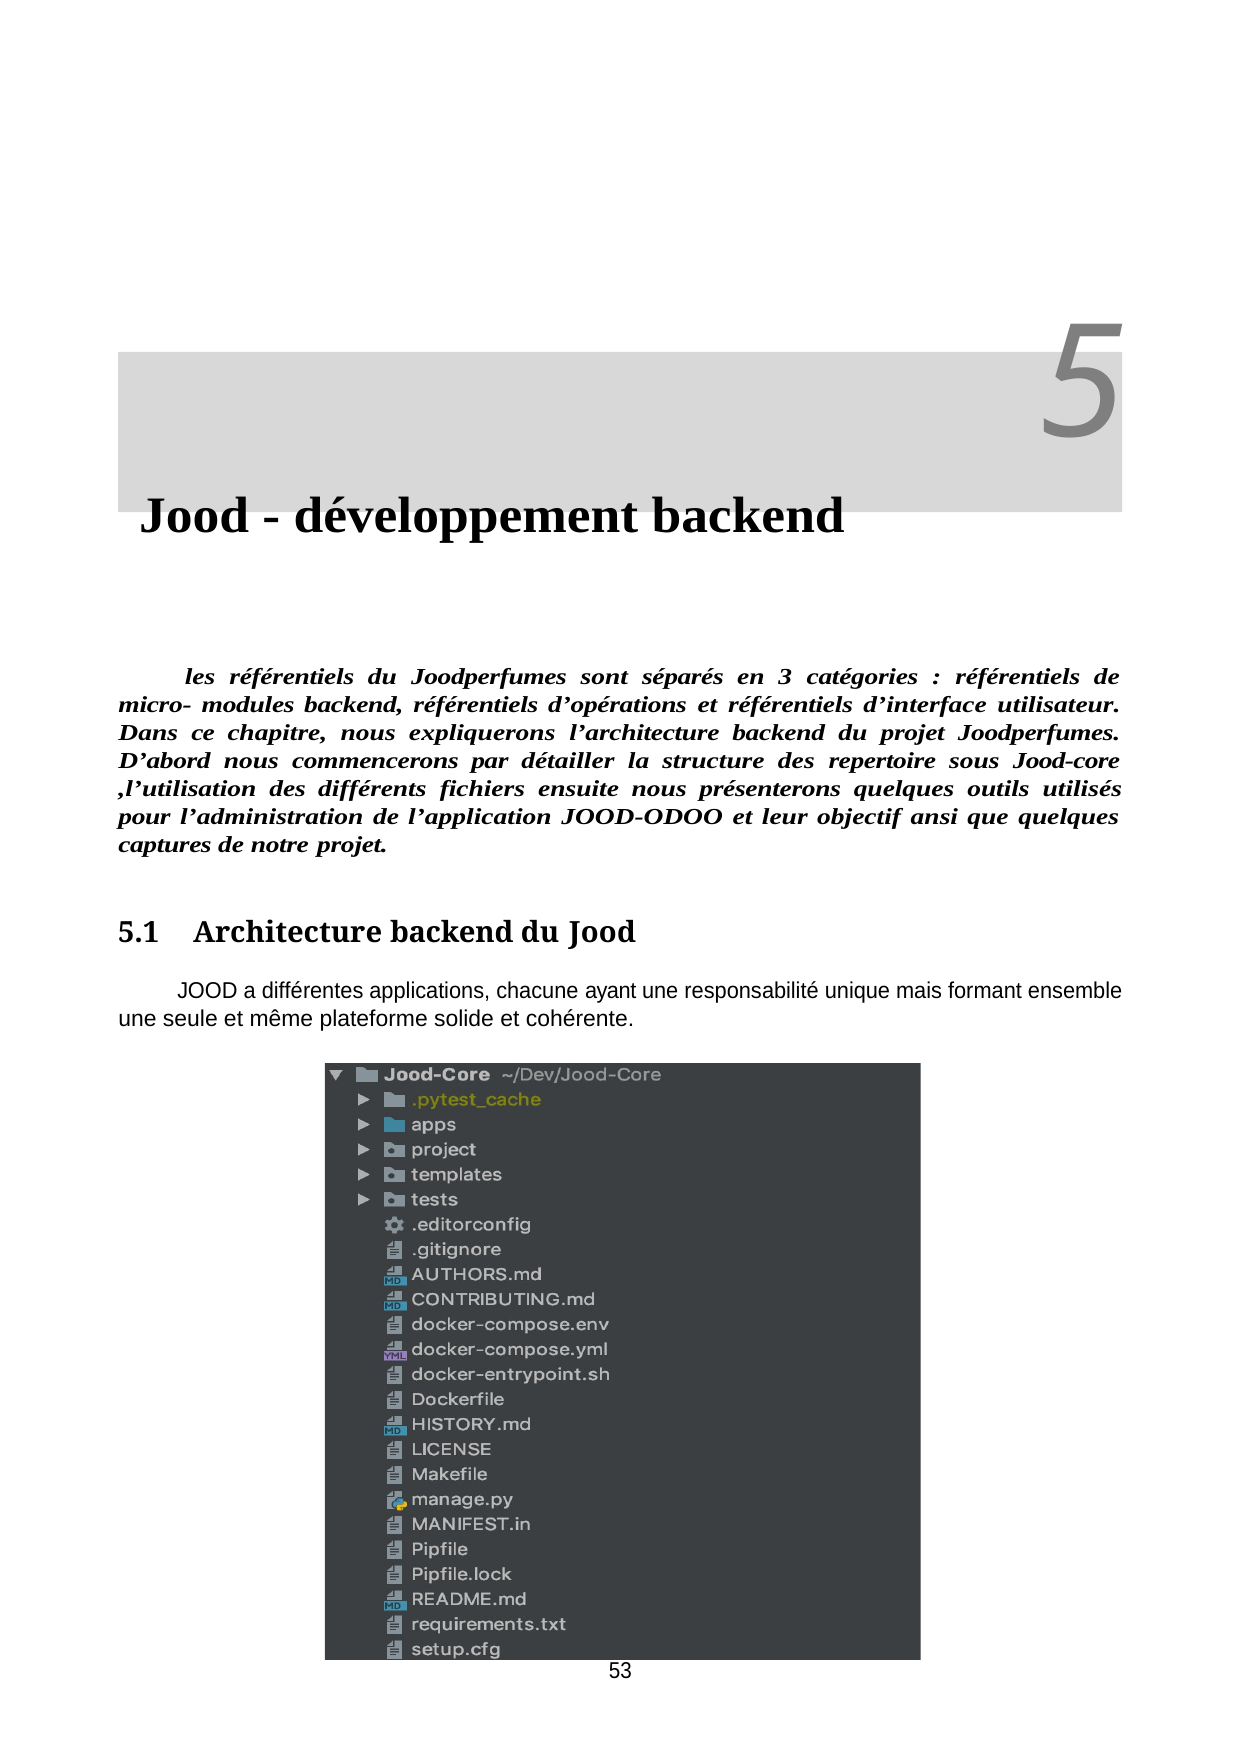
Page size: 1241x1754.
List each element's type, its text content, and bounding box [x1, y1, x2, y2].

subtitle Architecture backend du Jood [118, 912, 1240, 951]
text JOOD a différentes applications, chacune ayant une responsabilité unique mais formant ensemble une seule et même plateforme solide et cohérente. [118, 977, 1122, 1031]
subtitle 5 [14, 269, 1143, 483]
text les référentiels du Joodperfumes sont séparés en 3 catégories : référentiels de micro- modules backend, référentiels d’opérations et référentiels d’interface utilisateur. Dans ce chapitre, nous expliquerons l’architecture backend du projet Joodperfumes. D’abord nous commencerons par détailler la structure des repertoire sous Jood-core ,l’utilisation des différents fichiers ensuite nous présenterons quelques outils utilisés pour l’administration de l’application JOOD-ODOO et leur objectif ansi que quelques captures de notre projet. [118, 663, 1122, 857]
picture [324, 1063, 921, 1660]
subtitle Jood - développement backend [139, 485, 1240, 543]
